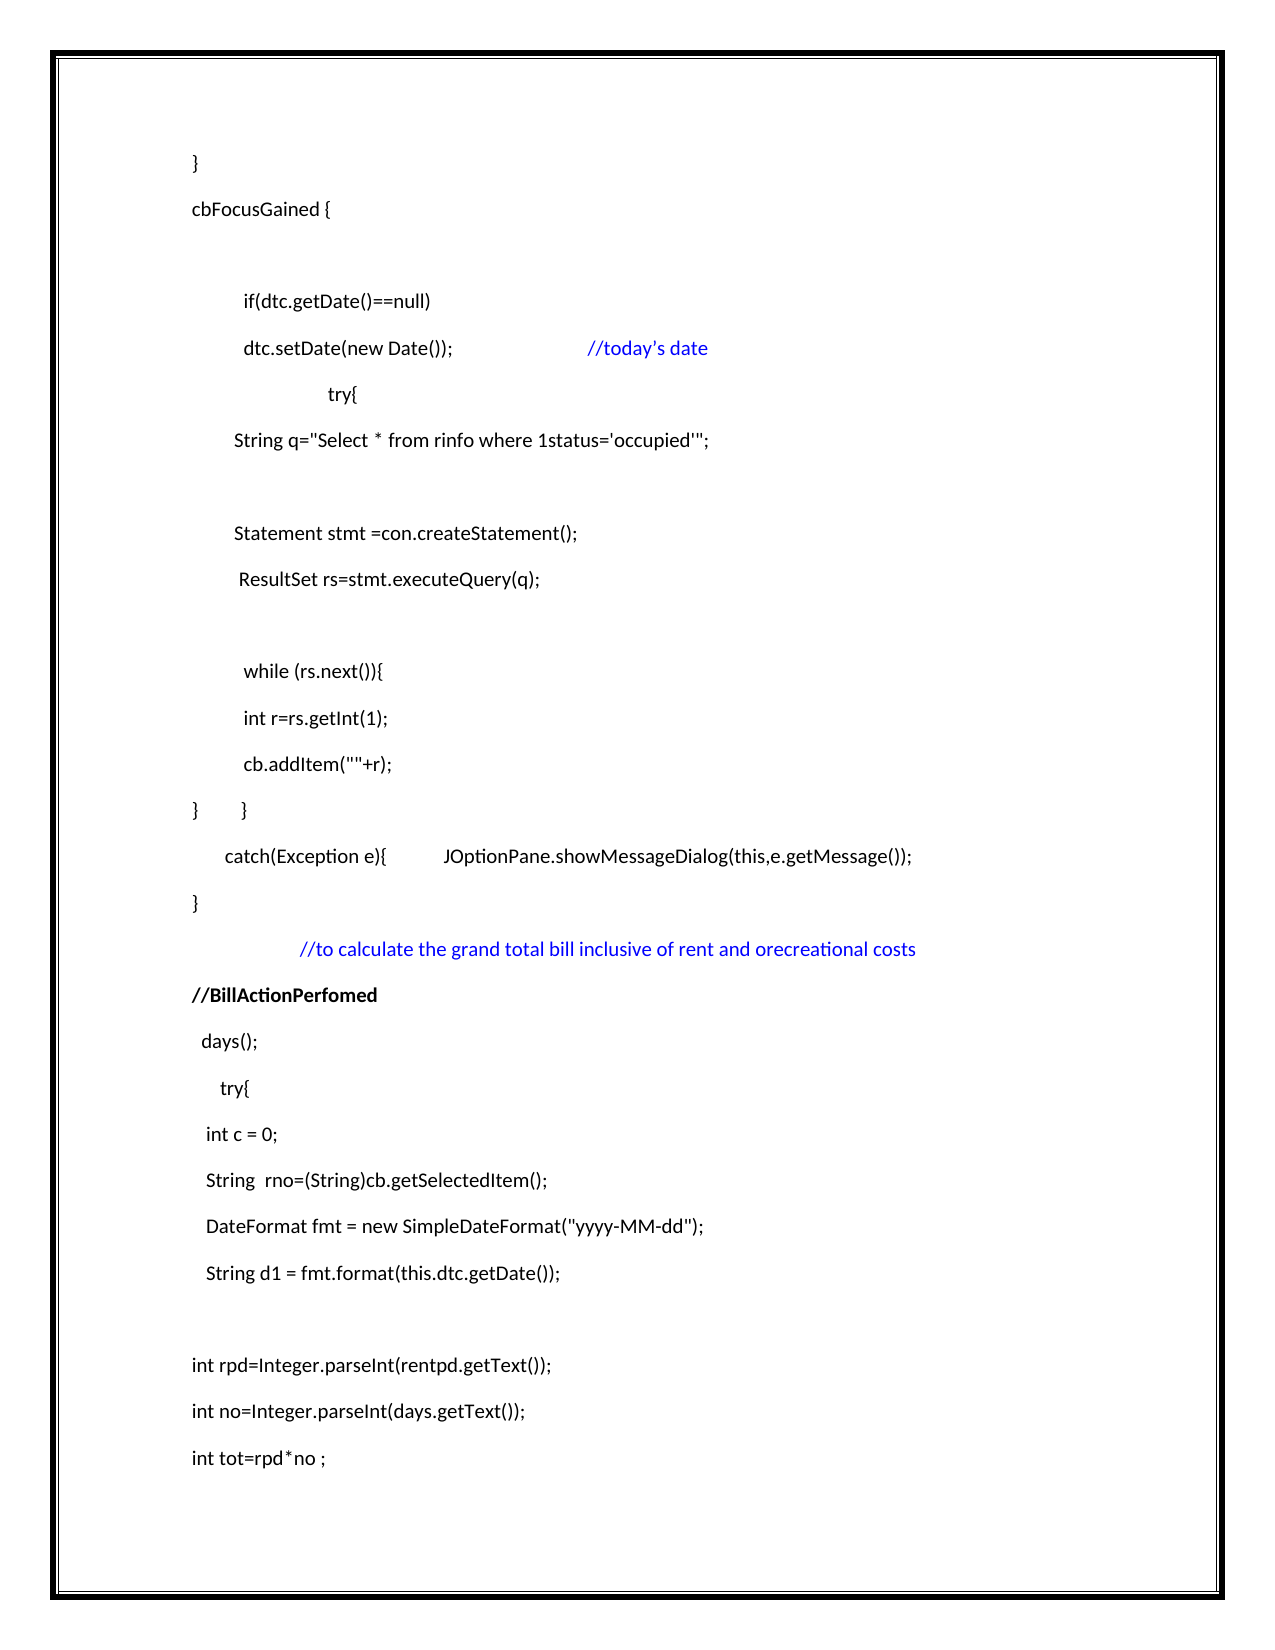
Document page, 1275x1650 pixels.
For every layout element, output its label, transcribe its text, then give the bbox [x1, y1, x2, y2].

text days(); [150, 1029, 1125, 1054]
text if(dtc.getDate()==null) [150, 289, 1125, 314]
text catch(Exception e){ JOptionPane.showMessageDialog(this,e.getMessage()); [150, 844, 1125, 869]
text cb.addItem(""+r); [150, 751, 1125, 777]
text cbFocusGained { [150, 196, 1125, 222]
text //BillActionPerfomed [150, 982, 1125, 1008]
text int c = 0; [150, 1121, 1125, 1147]
text } [150, 890, 1125, 915]
text DateFormat fmt = new SimpleDateFormat("yyyy-MM-dd"); [150, 1214, 1125, 1239]
text int tot=rpd*no ; [150, 1445, 1125, 1470]
text dtc.setDate(new Date()); //today’s date [150, 335, 1125, 360]
text try{ [150, 381, 1125, 407]
text ResultSet rs=stmt.executeQuery(q); [150, 566, 1125, 592]
text try{ [150, 1075, 1125, 1100]
text int r=rs.getInt(1); [150, 705, 1125, 730]
text //to calculate the grand total bill inclusive of rent and orecreational costs [150, 936, 1125, 962]
text String q="Select * from rinfo where 1status='occupied'"; [150, 427, 1125, 453]
text while (rs.next()){ [150, 659, 1125, 684]
text String rno=(String)cb.getSelectedItem(); [150, 1167, 1125, 1193]
text String d1 = fmt.format(this.dtc.getDate()); [150, 1260, 1125, 1285]
text } } [150, 797, 1125, 823]
text int no=Integer.parseInt(days.getText()); [150, 1399, 1125, 1424]
text } [150, 150, 1125, 175]
text int rpd=Integer.parseInt(rentpd.getText()); [150, 1352, 1125, 1378]
text Statement stmt =con.createStatement(); [150, 520, 1125, 545]
